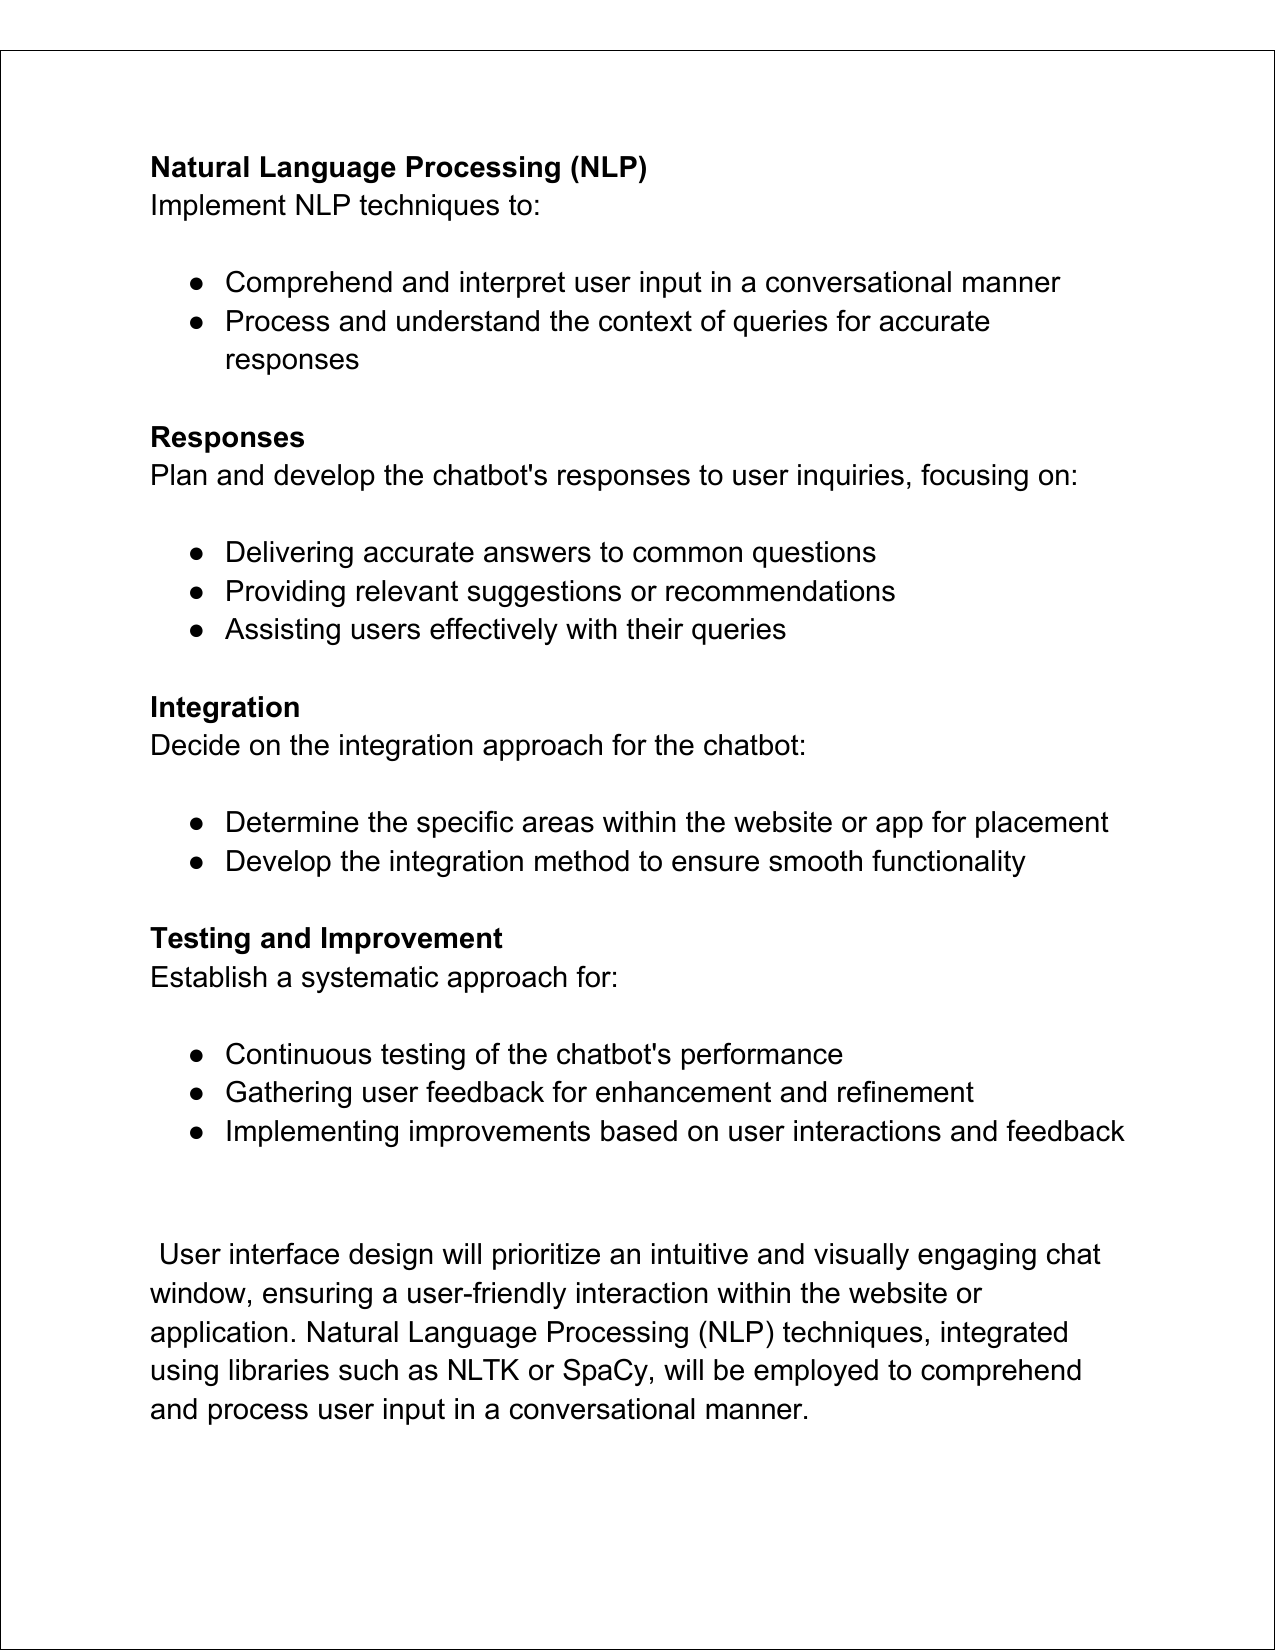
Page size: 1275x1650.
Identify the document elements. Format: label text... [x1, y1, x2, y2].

text ● Providing relevant suggestions or recommendations [187, 575, 921, 608]
text ● Implementing improvements based on user interactions and feedback [187, 1115, 1149, 1148]
text and process user input in a conversational manner. [150, 1393, 1125, 1426]
text Natural Language Processing (NLP) [150, 151, 672, 183]
text Integration [150, 691, 326, 723]
text using libraries such as NLTK or SpaCy, will be employed to comprehend [150, 1355, 1125, 1387]
text Establish a systematic approach for: [150, 961, 643, 993]
text ● Determine the specific areas within the website or app for placement [187, 807, 1133, 839]
text Plan and develop the chatbot's responses to user inquiries, focusing on: [150, 459, 1103, 492]
text Decide on the integration approach for the chatbot: [150, 729, 831, 762]
text Responses [150, 421, 331, 453]
text responses [225, 344, 1084, 376]
text ● Process and understand the context of queries for accurate [187, 305, 1084, 338]
text window, ensuring a user-friendly interaction within the website or [150, 1278, 1125, 1310]
text ● Delivering accurate answers to common questions [187, 537, 921, 569]
text Testing and Improvement [150, 922, 643, 955]
text ● Comprehend and interpret user input in a conversational manner [187, 267, 1084, 299]
text ● Continuous testing of the chatbot's performance [187, 1038, 1149, 1071]
text ● Assisting users effectively with their queries [187, 614, 921, 646]
text Implement NLP techniques to: [150, 189, 672, 222]
text application. Natural Language Processing (NLP) techniques, integrated [150, 1316, 1125, 1349]
text User interface design will prioritize an intuitive and visually engaging chat [159, 1238, 1125, 1271]
text ● Develop the integration method to ensure smooth functionality [187, 845, 1133, 878]
text ● Gathering user feedback for enhancement and refinement [187, 1077, 1149, 1109]
